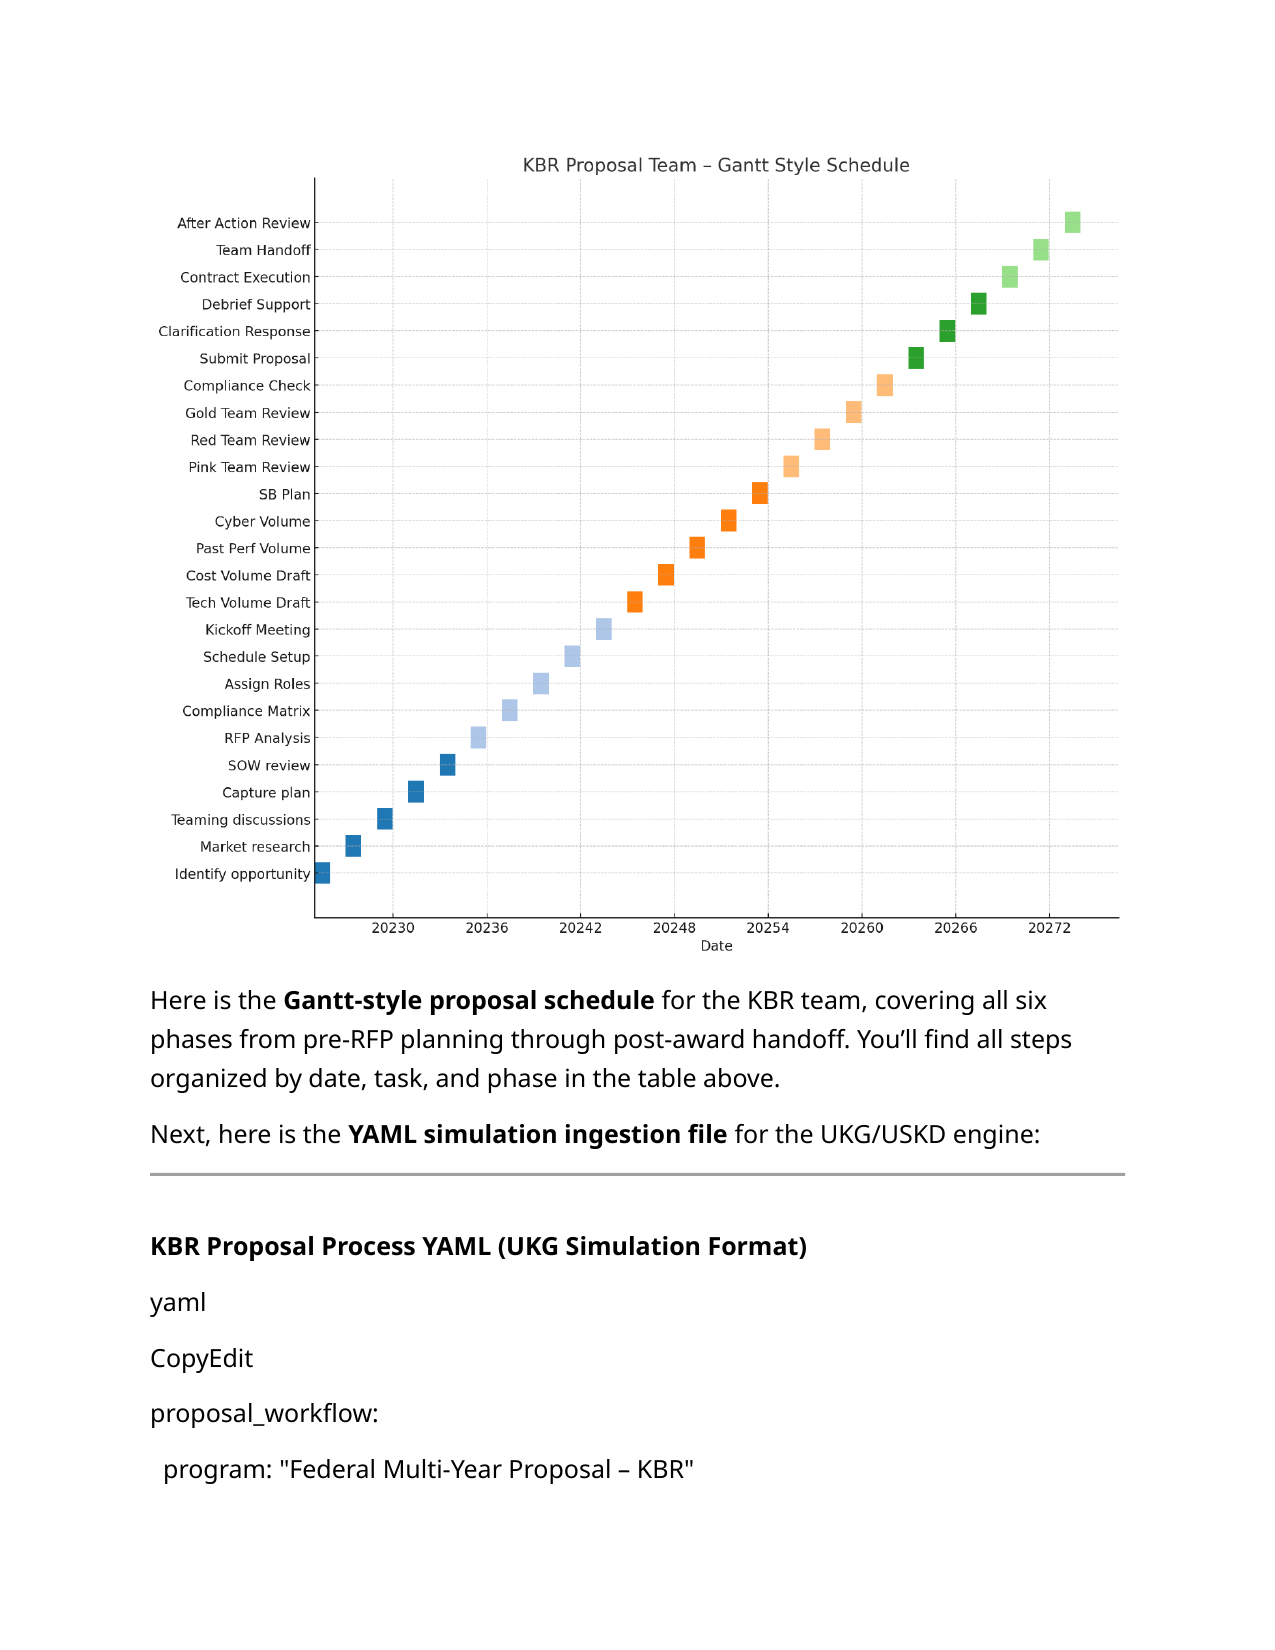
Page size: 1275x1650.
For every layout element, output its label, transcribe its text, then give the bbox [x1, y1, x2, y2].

picture [150, 150, 1125, 961]
text Next, here is the YAML simulation ingestion file for the UKG/USKD engine: [150, 1117, 1125, 1151]
text yaml [150, 1284, 1125, 1318]
text program: "Federal Multi-Year Proposal – KBR" [150, 1452, 1125, 1486]
text Here is the Gantt-style proposal schedule for the KBR team, covering all six phases from pre-RFP planning through post-award handoff. You’ll find all steps organized by date, task, and phase in the table above. [150, 983, 1125, 1095]
text KBR Proposal Process YAML (UKG Simulation Format) [150, 1229, 1125, 1263]
text proposal_workflow: [150, 1396, 1125, 1430]
text CopyEdit [150, 1340, 1125, 1374]
